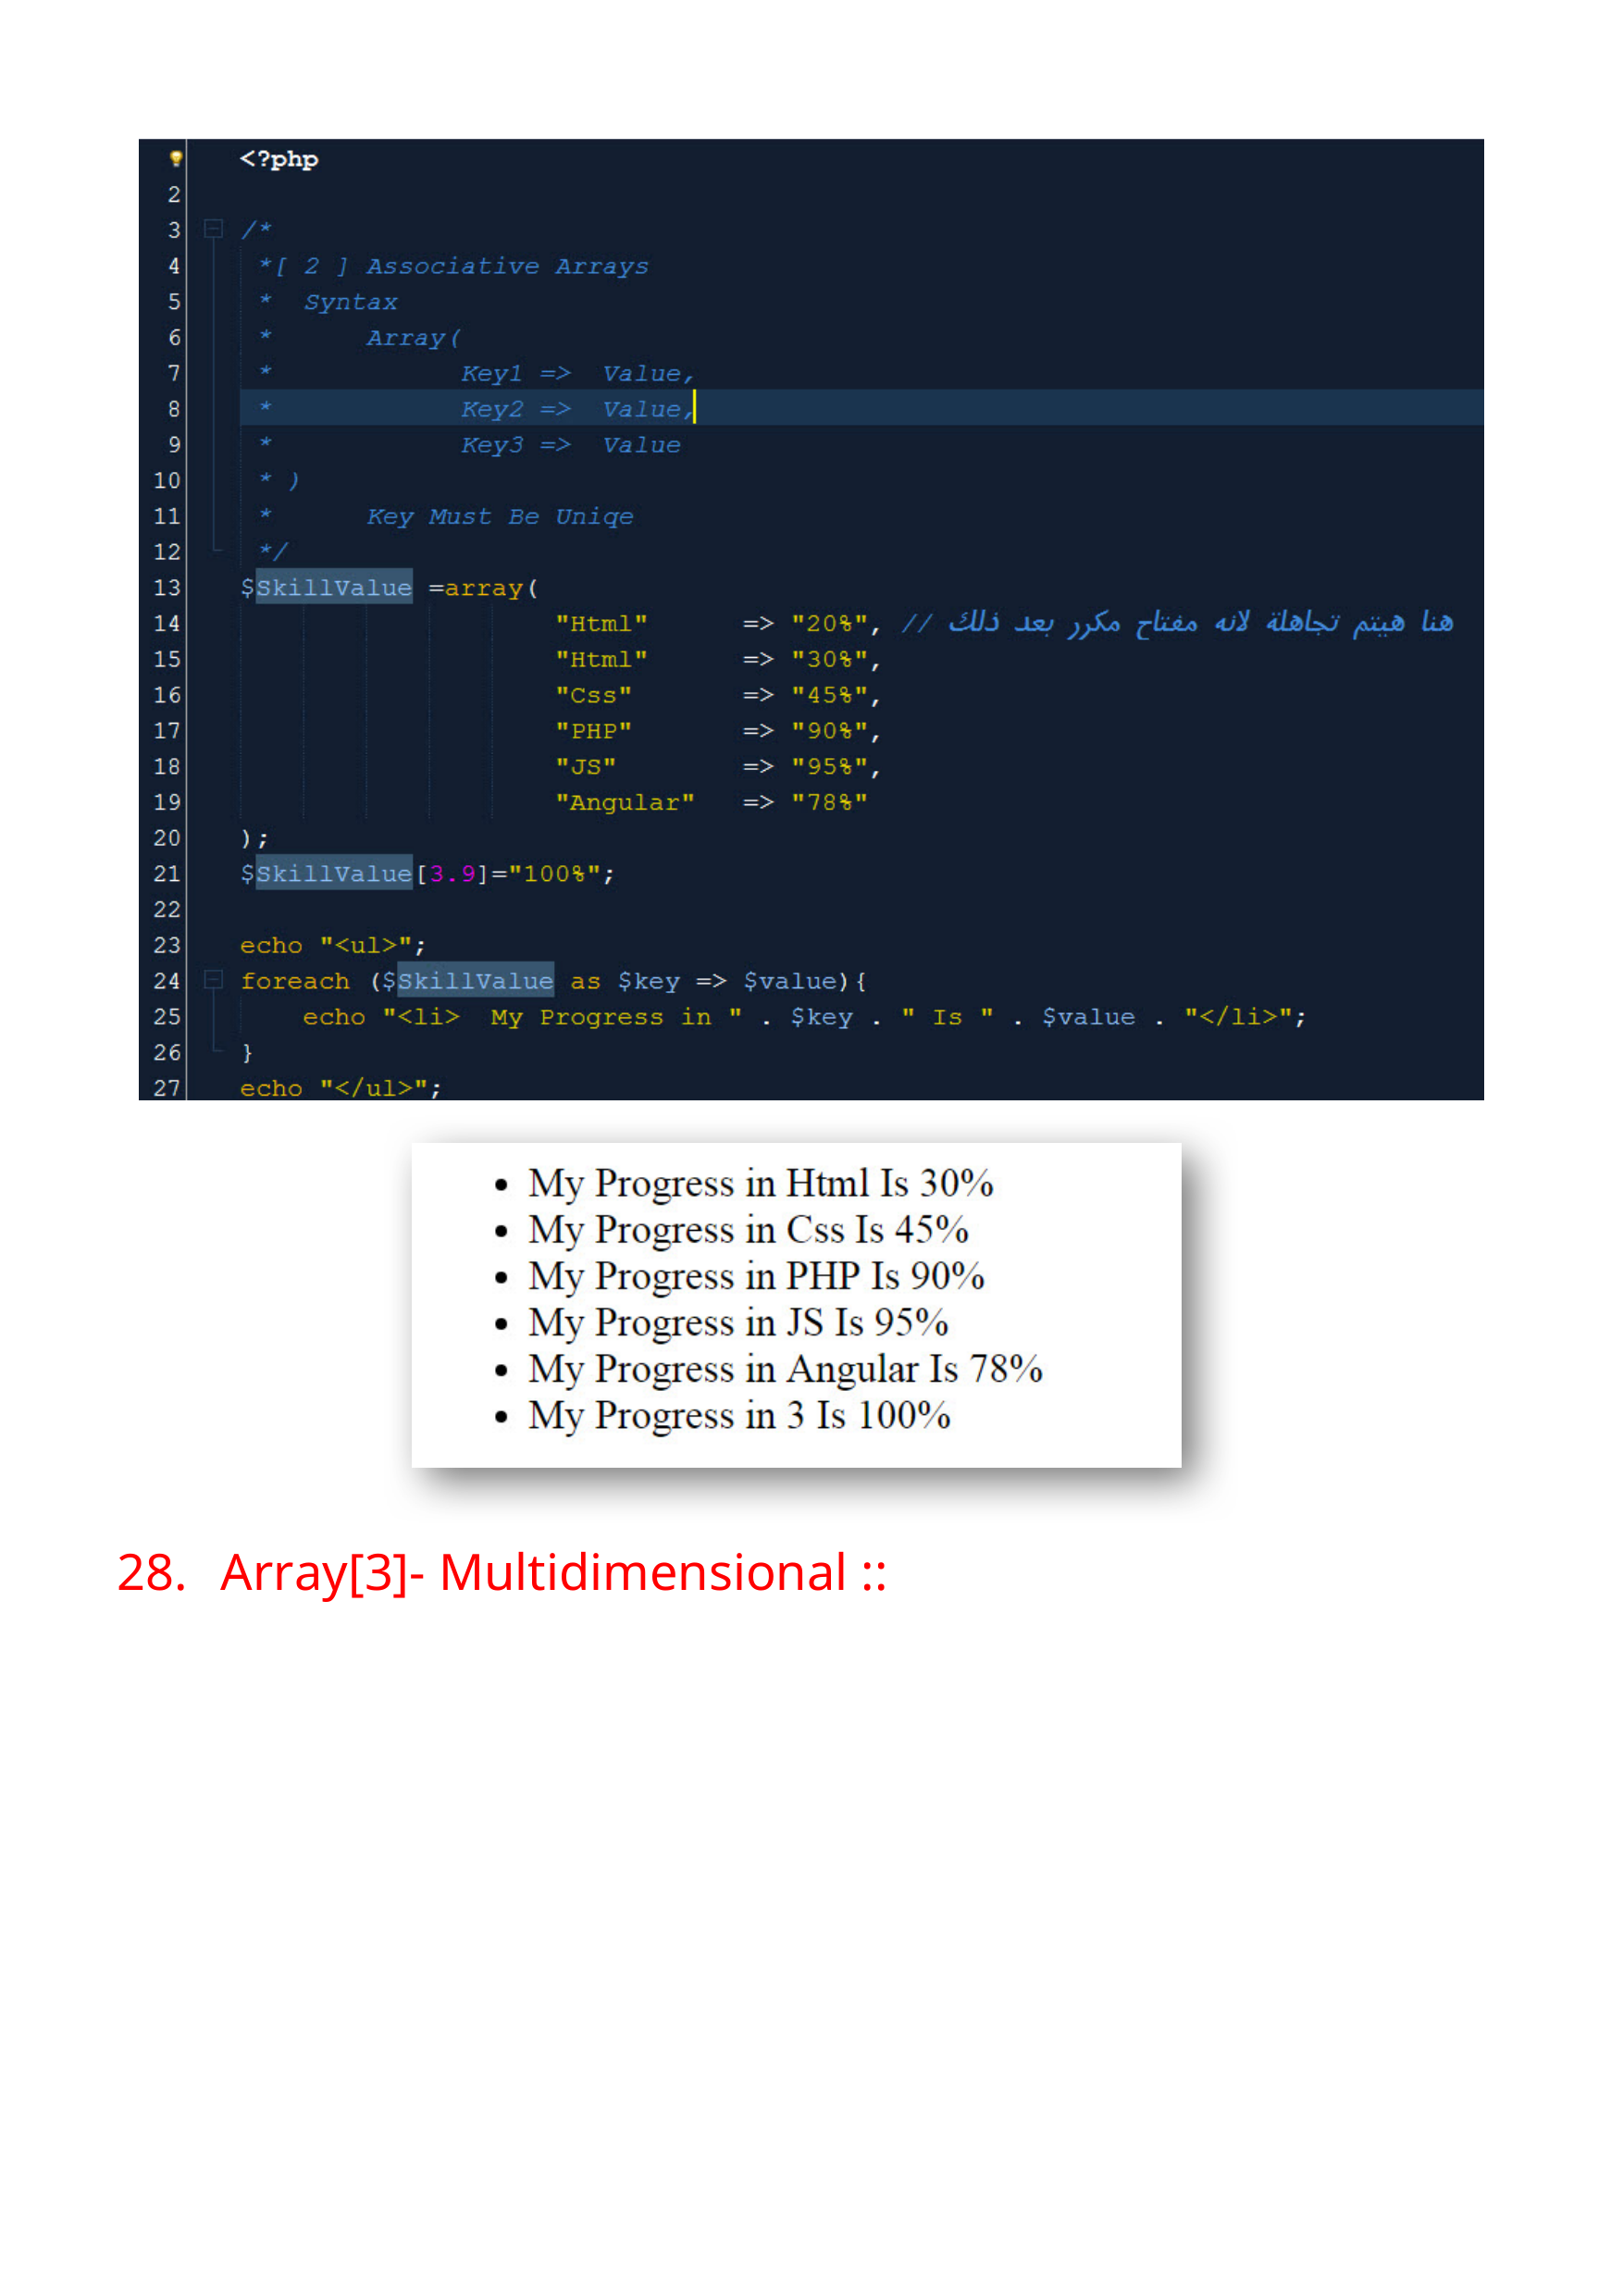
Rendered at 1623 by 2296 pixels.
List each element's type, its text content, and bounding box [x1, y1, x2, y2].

list Array[3]- Multidimensional :: [117, 1537, 1541, 1605]
picture [139, 139, 1484, 1100]
picture [412, 1143, 1182, 1468]
